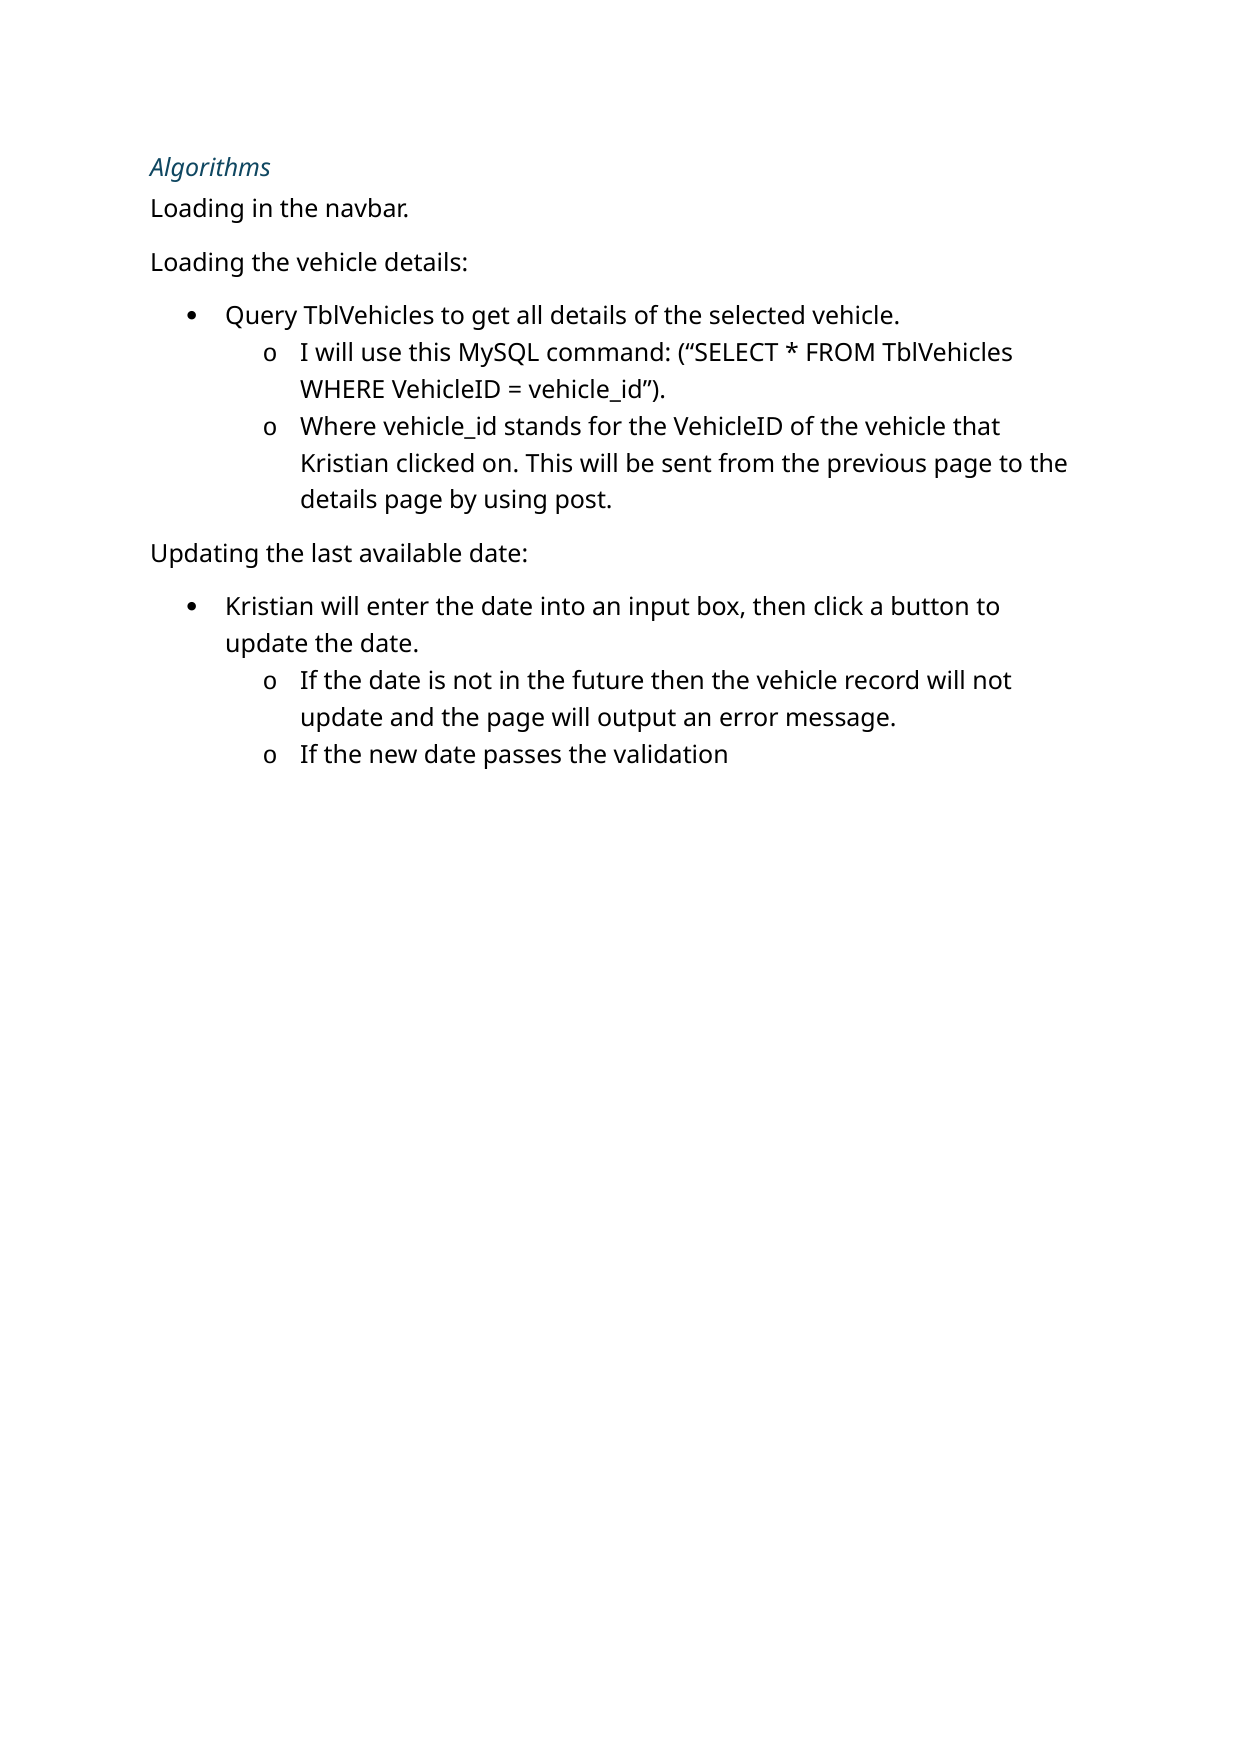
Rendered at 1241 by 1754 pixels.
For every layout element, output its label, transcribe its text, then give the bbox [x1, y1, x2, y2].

subtitle Algorithms [150, 150, 1090, 184]
text Loading in the navbar. [150, 191, 1090, 225]
list If the date is not in the future then the vehicle record will not update and the page will output an error message. [262, 662, 1090, 733]
list Where vehicle_id stands for the VehicleID of the vehicle that Kristian clicked on. This will be sent from the previous page to the details page by using post. [262, 408, 1090, 516]
text Updating the last available date: [150, 536, 1090, 569]
list Query TblVehicles to get all details of the selected vehicle. [187, 298, 1090, 332]
list If the new date passes the validation [262, 736, 1090, 771]
text Loading the vehicle details: [150, 244, 1090, 278]
list Kristian will enter the date into an input box, then click a button to update the date. [187, 589, 1090, 660]
list I will use this MySQL command: (“SELECT * FROM TblVehicles WHERE VehicleID = vehicle_id”). [262, 334, 1090, 406]
